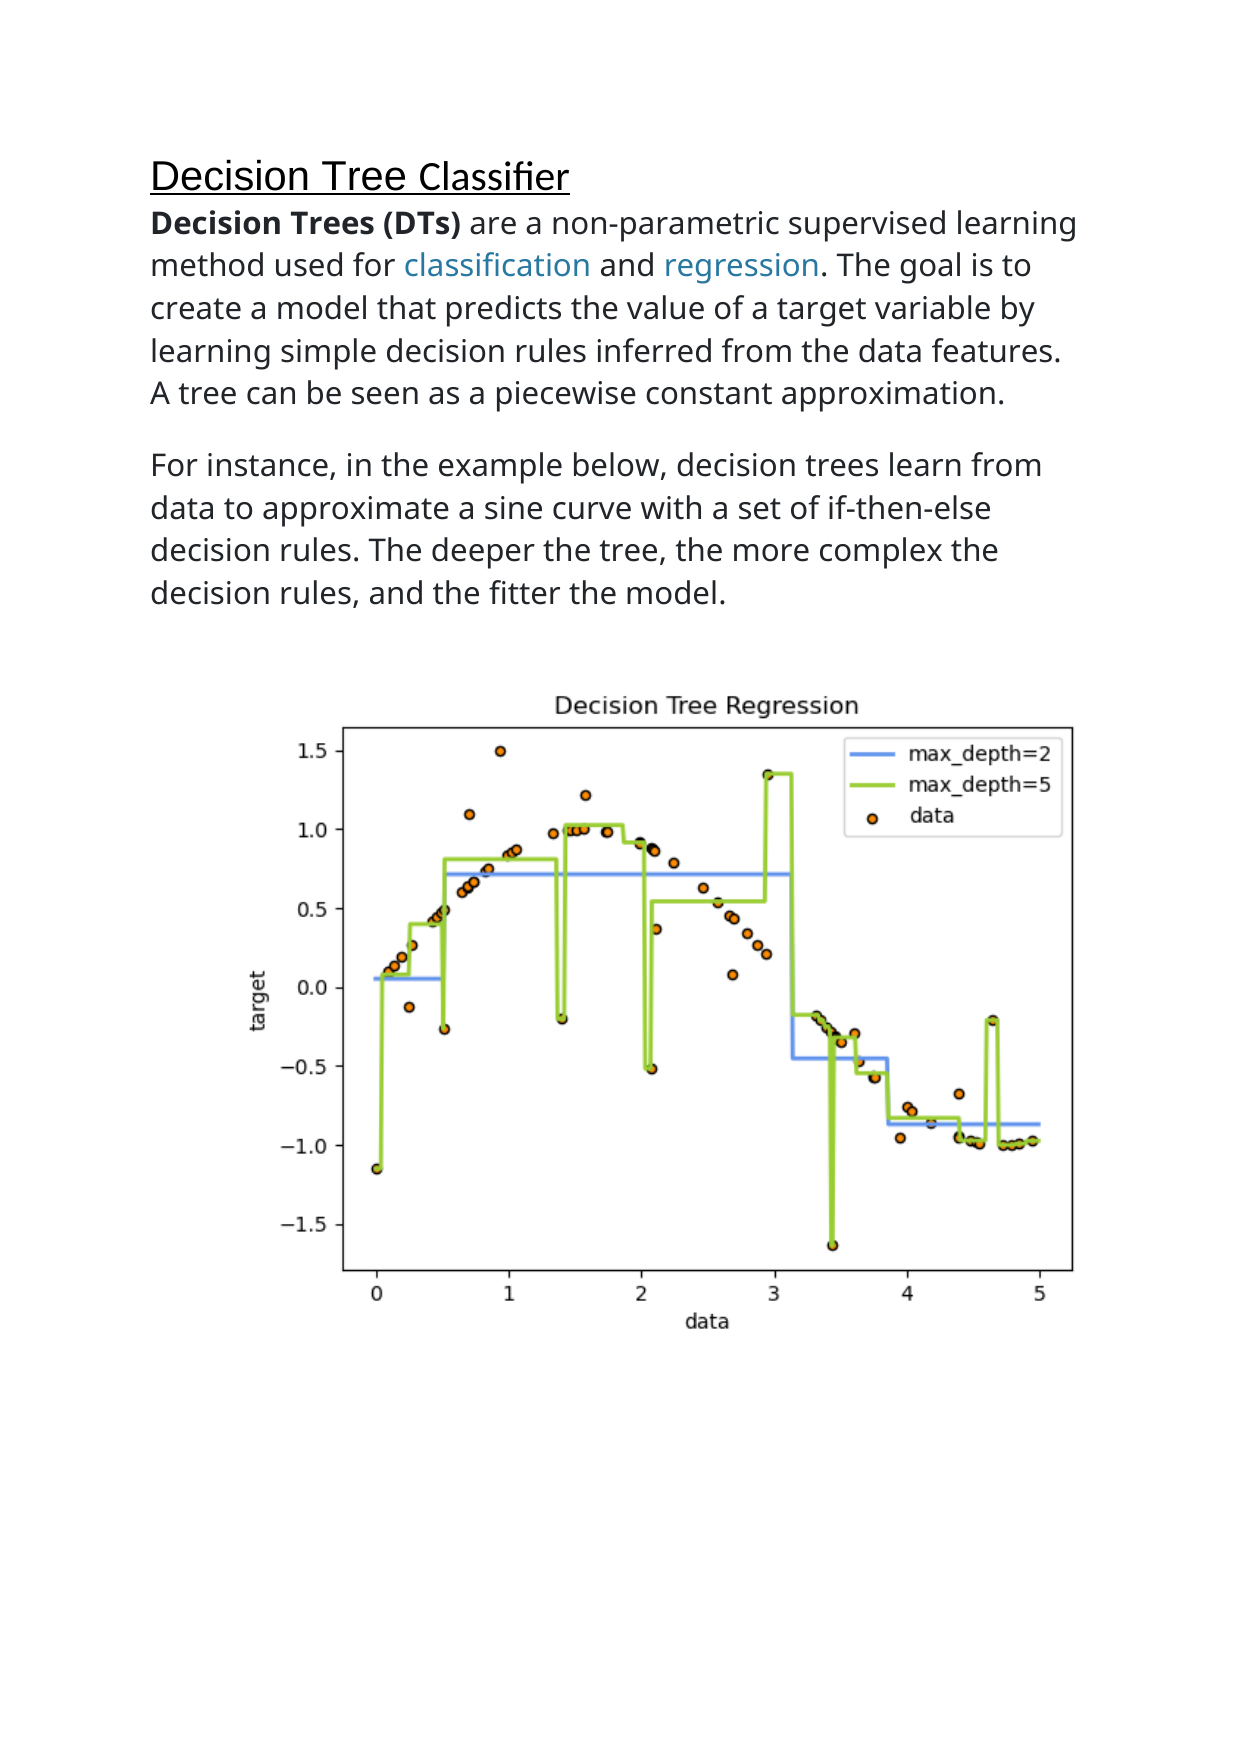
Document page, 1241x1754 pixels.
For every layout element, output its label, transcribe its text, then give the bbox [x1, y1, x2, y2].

picture [225, 642, 1166, 1348]
text Decision Trees (DTs) are a non-parametric supervised learning method used for classification and regression. The goal is to create a model that predicts the value of a target variable by learning simple decision rules inferred from the data features. A tree can be seen as a piecewise constant approximation. [150, 201, 1090, 414]
text For instance, in the example below, decision trees learn from data to approximate a sine curve with a set of if-then-else decision rules. The deeper the tree, the more complex the decision rules, and the fitter the model. [150, 443, 1090, 613]
text Decision Tree Classifier [150, 150, 1090, 201]
